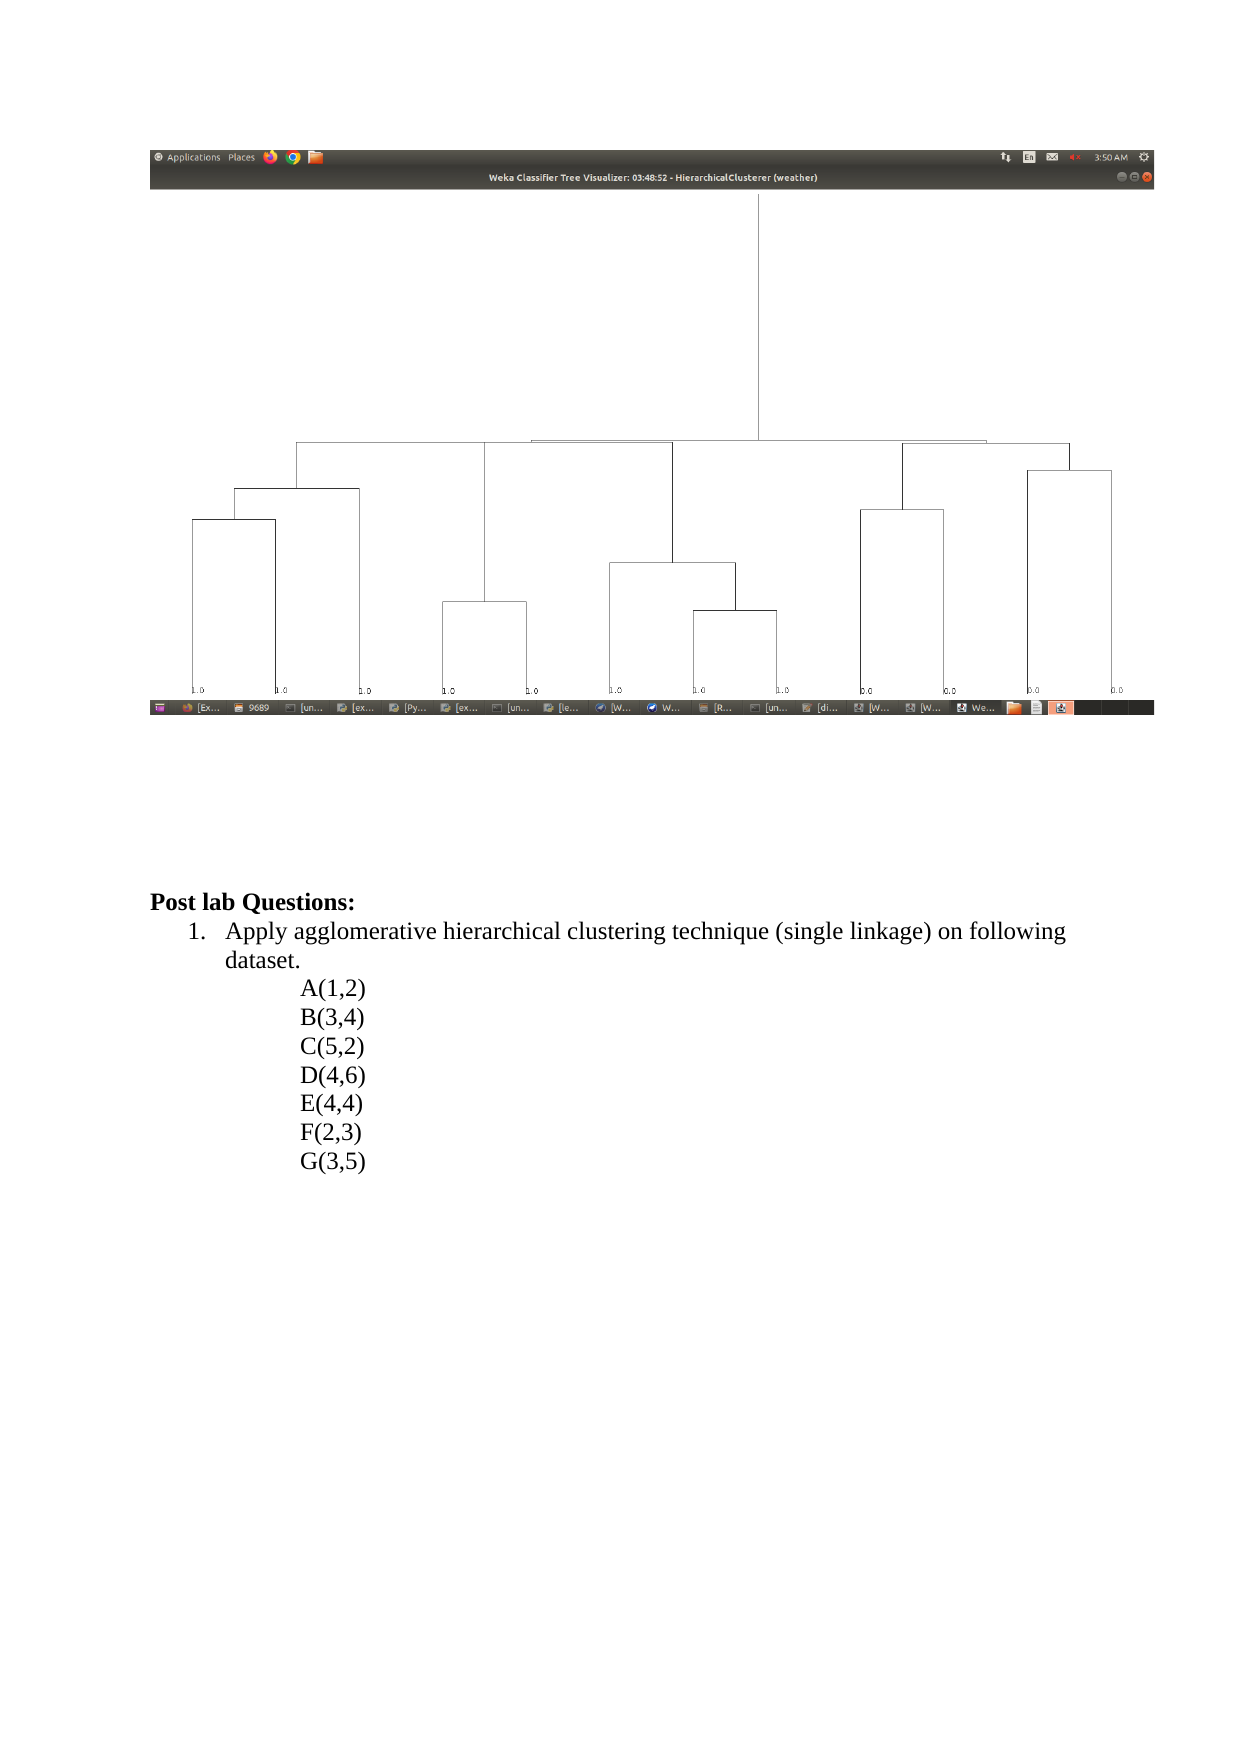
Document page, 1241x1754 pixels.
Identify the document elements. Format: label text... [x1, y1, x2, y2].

picture [150, 150, 1155, 715]
text D(4,6) [300, 1060, 1090, 1088]
text A(1,2) [300, 973, 1090, 1002]
text F(2,3) [300, 1117, 1090, 1146]
text Post lab Questions: [150, 887, 1090, 916]
text G(3,5) [300, 1146, 1090, 1175]
text C(5,2) [300, 1031, 1090, 1060]
text B(3,4) [300, 1002, 1090, 1031]
list Apply agglomerative hierarchical clustering technique (single linkage) on following dataset. [187, 916, 1090, 973]
text E(4,4) [300, 1088, 1090, 1117]
